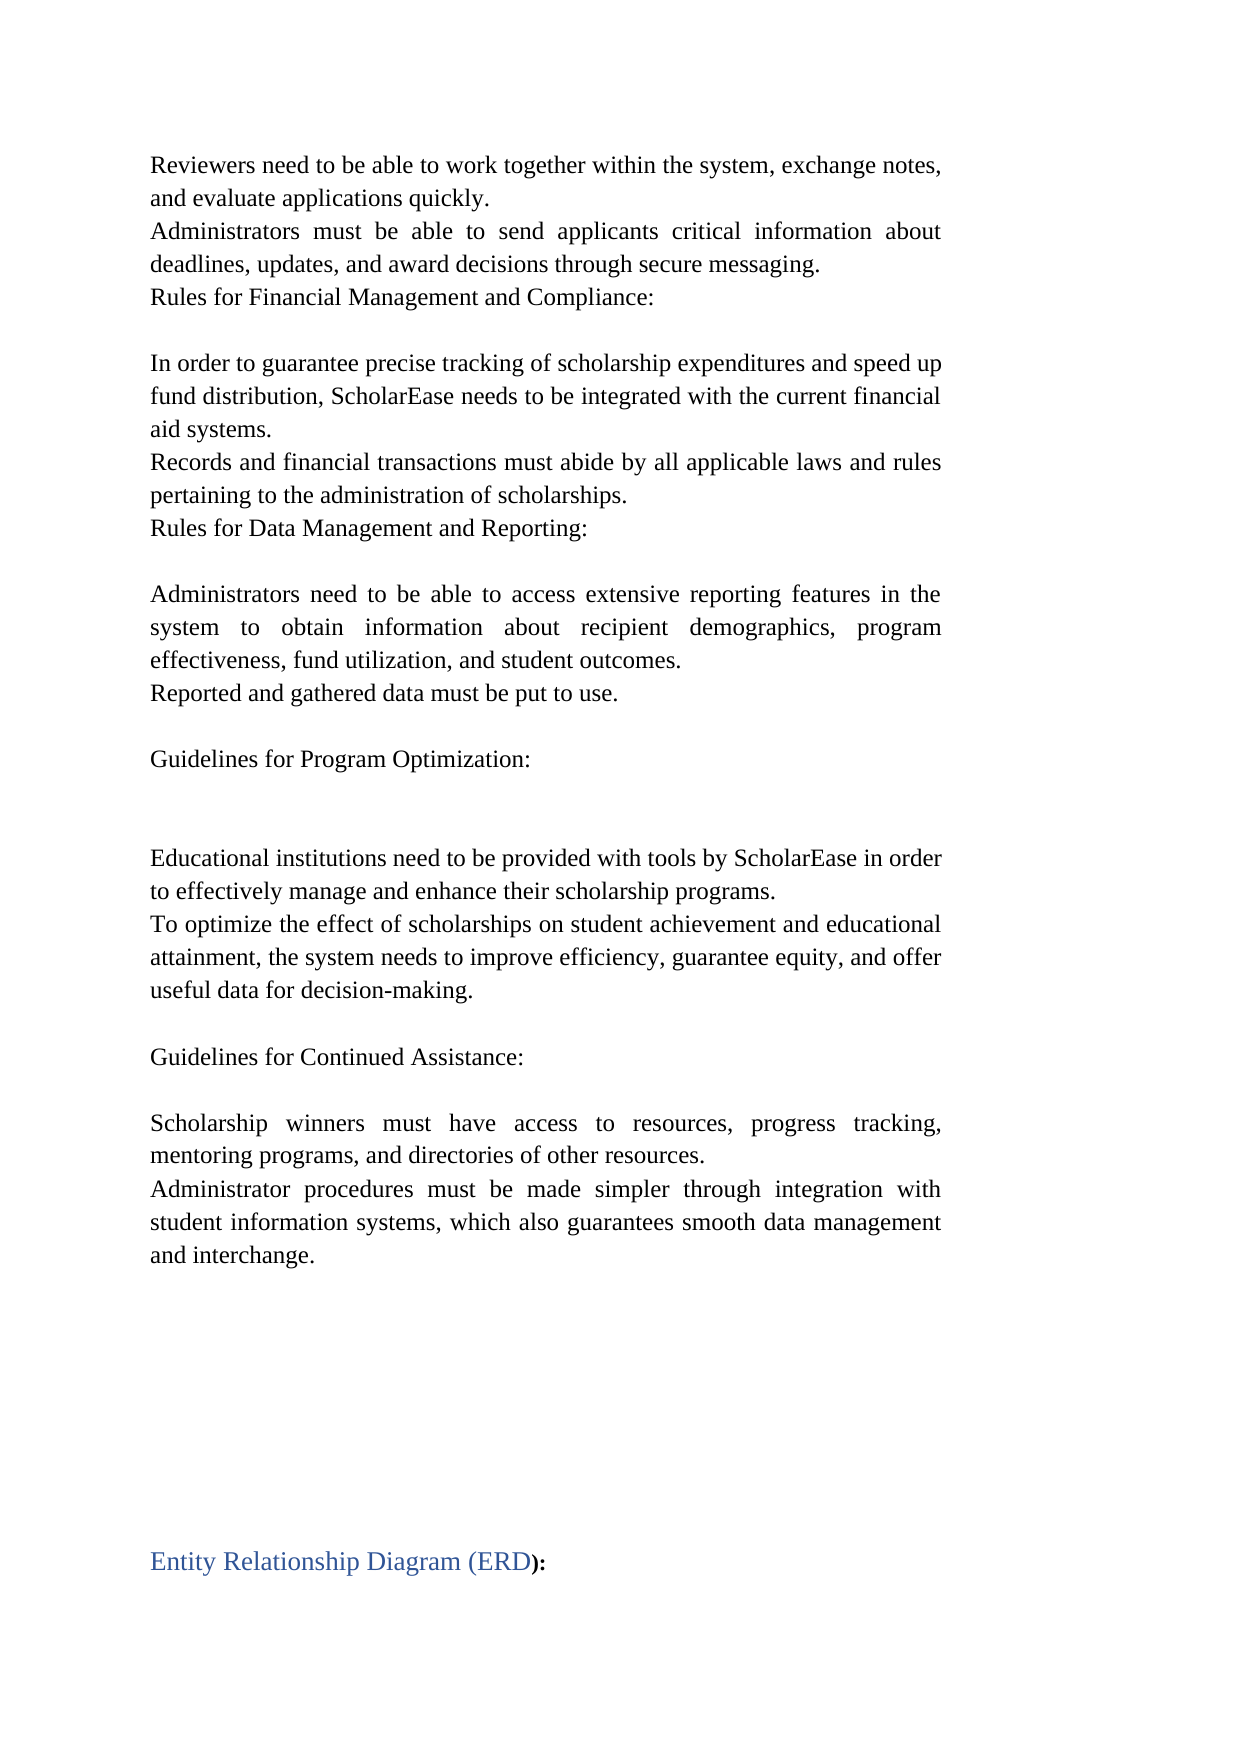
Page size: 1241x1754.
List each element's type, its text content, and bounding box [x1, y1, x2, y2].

text To optimize the effect of scholarships on student achievement and educational attainment, the system needs to improve efficiency, guarantee equity, and offer useful data for decision-making. [150, 909, 942, 1004]
text Reviewers need to be able to work together within the system, exchange notes, and evaluate applications quickly. [150, 150, 942, 212]
text Records and financial transactions must abide by all applicable laws and rules pertaining to the administration of scholarships. [150, 447, 942, 509]
text Reported and gathered data must be put to use. [150, 678, 942, 707]
text Rules for Financial Management and Compliance: [150, 282, 942, 311]
text Administrators must be able to send applicants critical information about deadlines, updates, and award decisions through secure messaging. [150, 216, 942, 278]
text Administrators need to be able to access extensive reporting features in the system to obtain information about recipient demographics, program effectiveness, fund utilization, and student outcomes. [150, 579, 942, 674]
text Guidelines for Program Optimization: [150, 744, 942, 773]
text In order to guarantee precise tracking of scholarship expenditures and speed up fund distribution, ScholarEase needs to be integrated with the current financial aid systems. [150, 348, 942, 443]
text Scholarship winners must have access to resources, progress tracking, mentoring programs, and directories of other resources. [150, 1108, 942, 1169]
text Administrator procedures must be made simpler through integration with student information systems, which also guarantees smooth data management and interchange. [150, 1174, 942, 1268]
text Rules for Data Management and Reporting: [150, 513, 942, 542]
text Entity Relationship Diagram (ERD): [150, 1545, 1090, 1576]
text Educational institutions need to be provided with tools by ScholarEase in order to effectively manage and enhance their scholarship programs. [150, 843, 942, 905]
text Guidelines for Continued Assistance: [150, 1042, 942, 1070]
